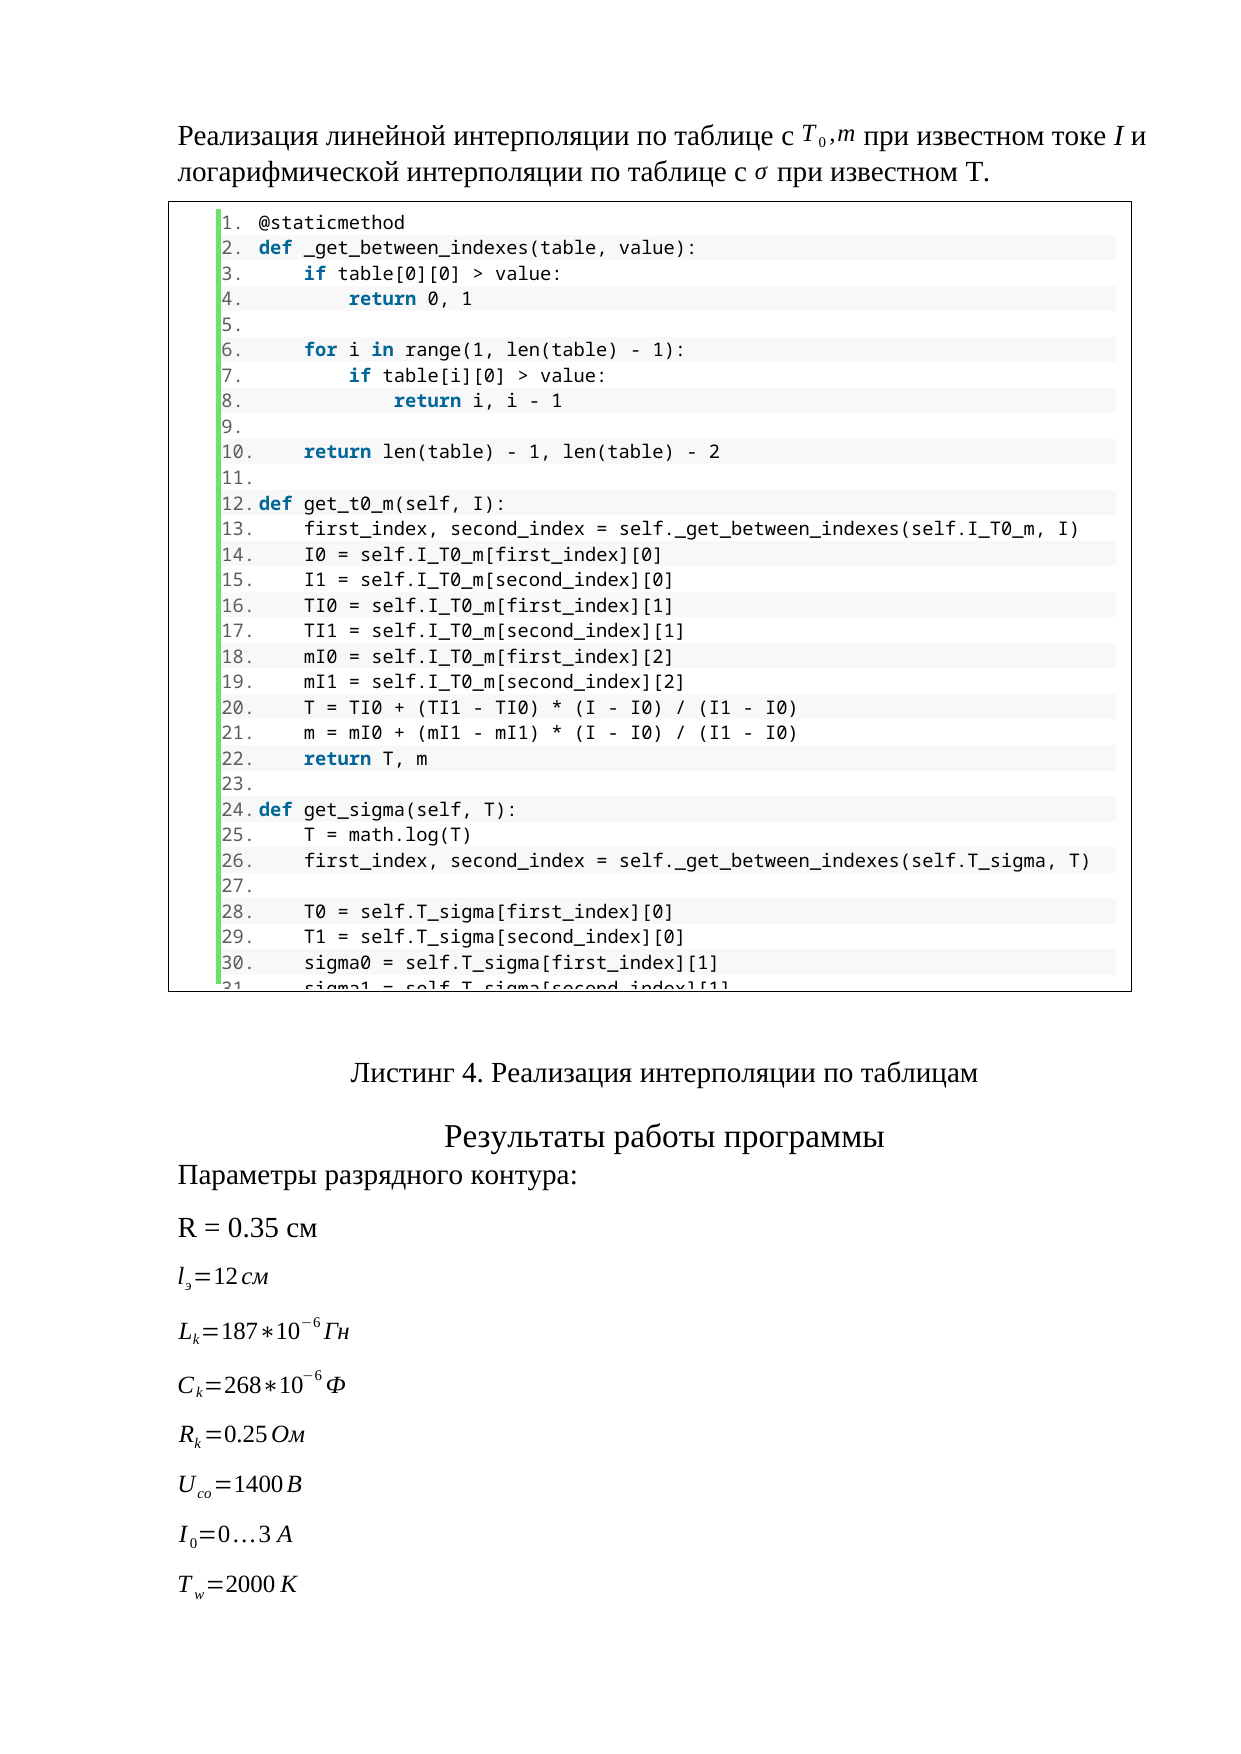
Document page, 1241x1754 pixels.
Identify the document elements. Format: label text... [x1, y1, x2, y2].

text Параметры разрядного контура: [177, 1157, 1152, 1191]
subtitle Результаты работы программы [177, 1116, 1152, 1154]
list Реализация линейной интерполяции по таблице c при известном токе I и логарифмической интерполяции по таблице с при известном T. [177, 118, 1152, 188]
text R = 0.35 см [177, 1210, 1152, 1243]
text Листинг 4. Реализация интерполяции по таблицам [177, 207, 1152, 1088]
